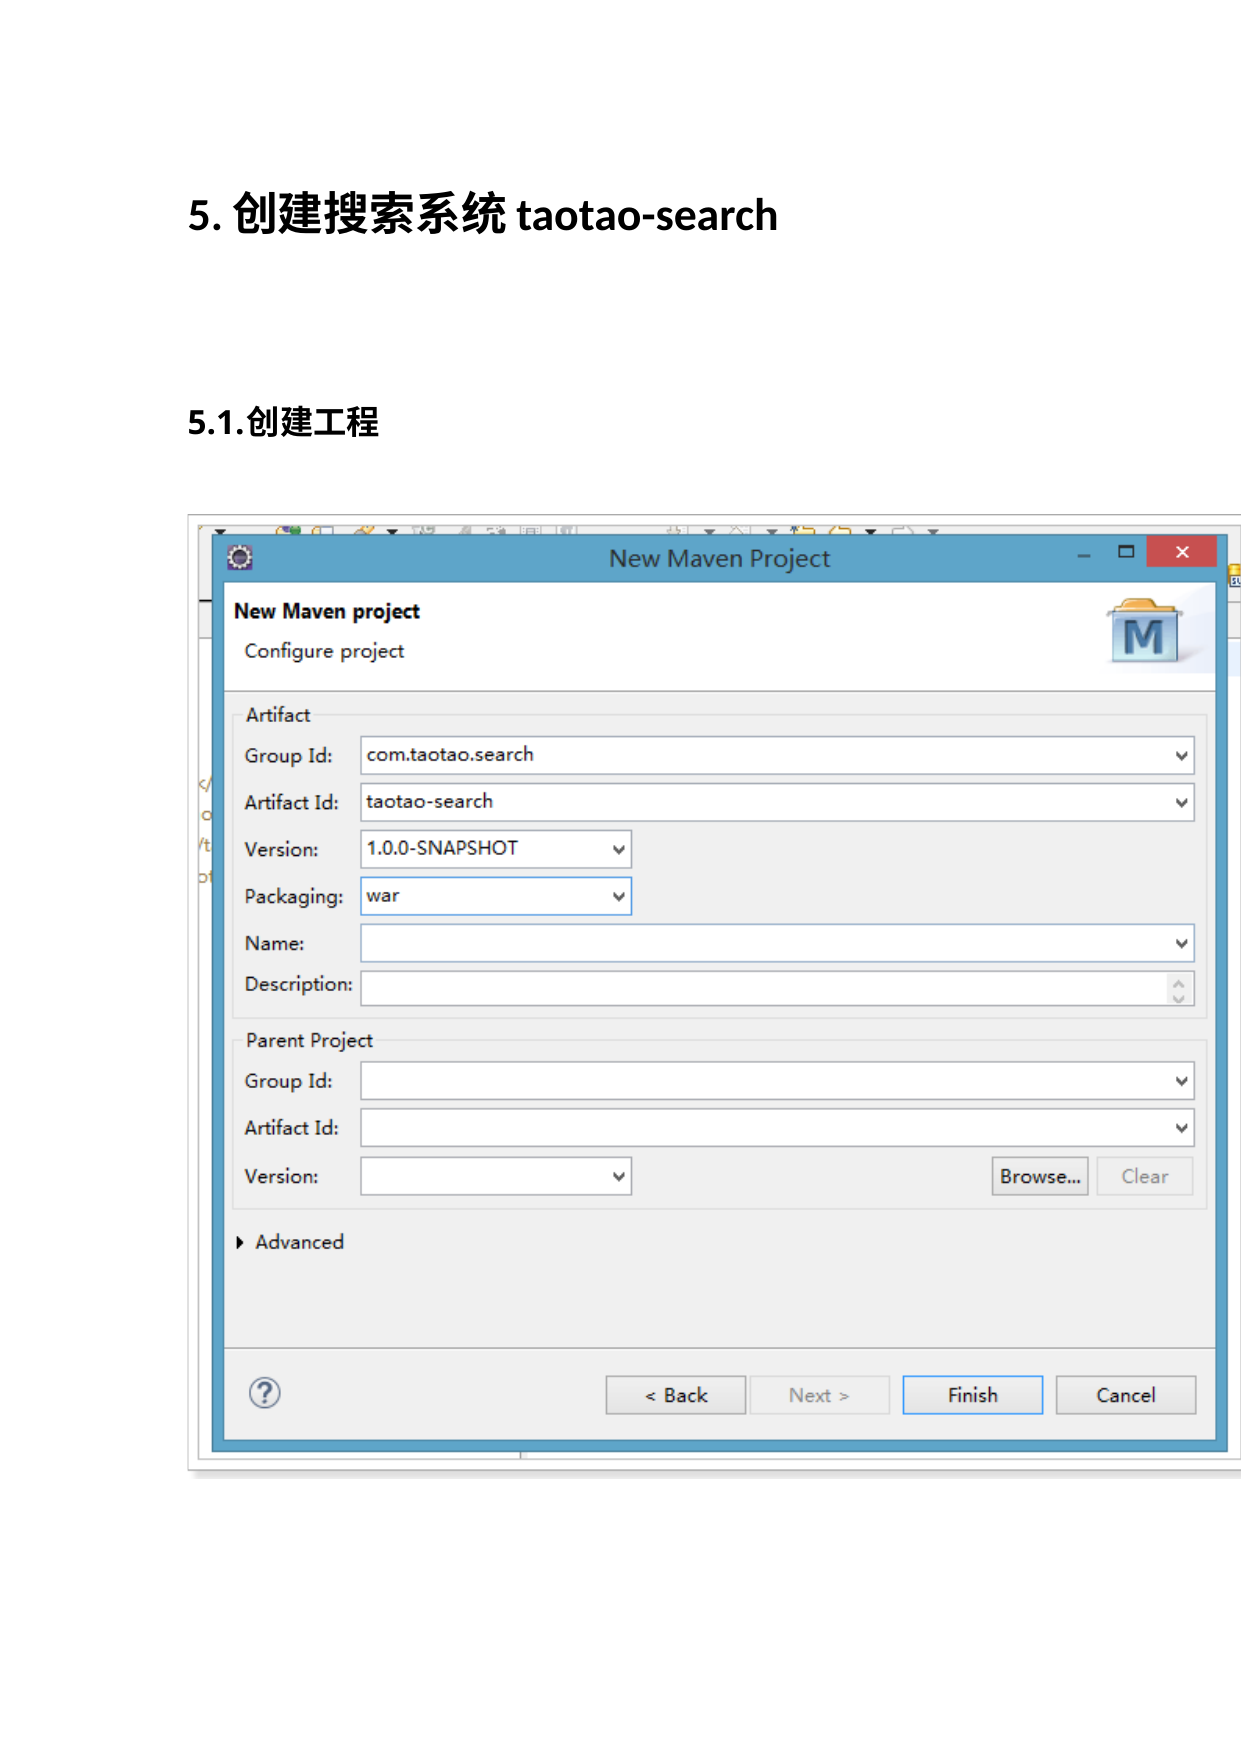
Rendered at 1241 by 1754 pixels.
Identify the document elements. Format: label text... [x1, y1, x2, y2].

subtitle 创建工程 [187, 387, 1053, 452]
subtitle 创建搜索系统taotao-search [187, 162, 1053, 259]
picture [187, 514, 1241, 1479]
